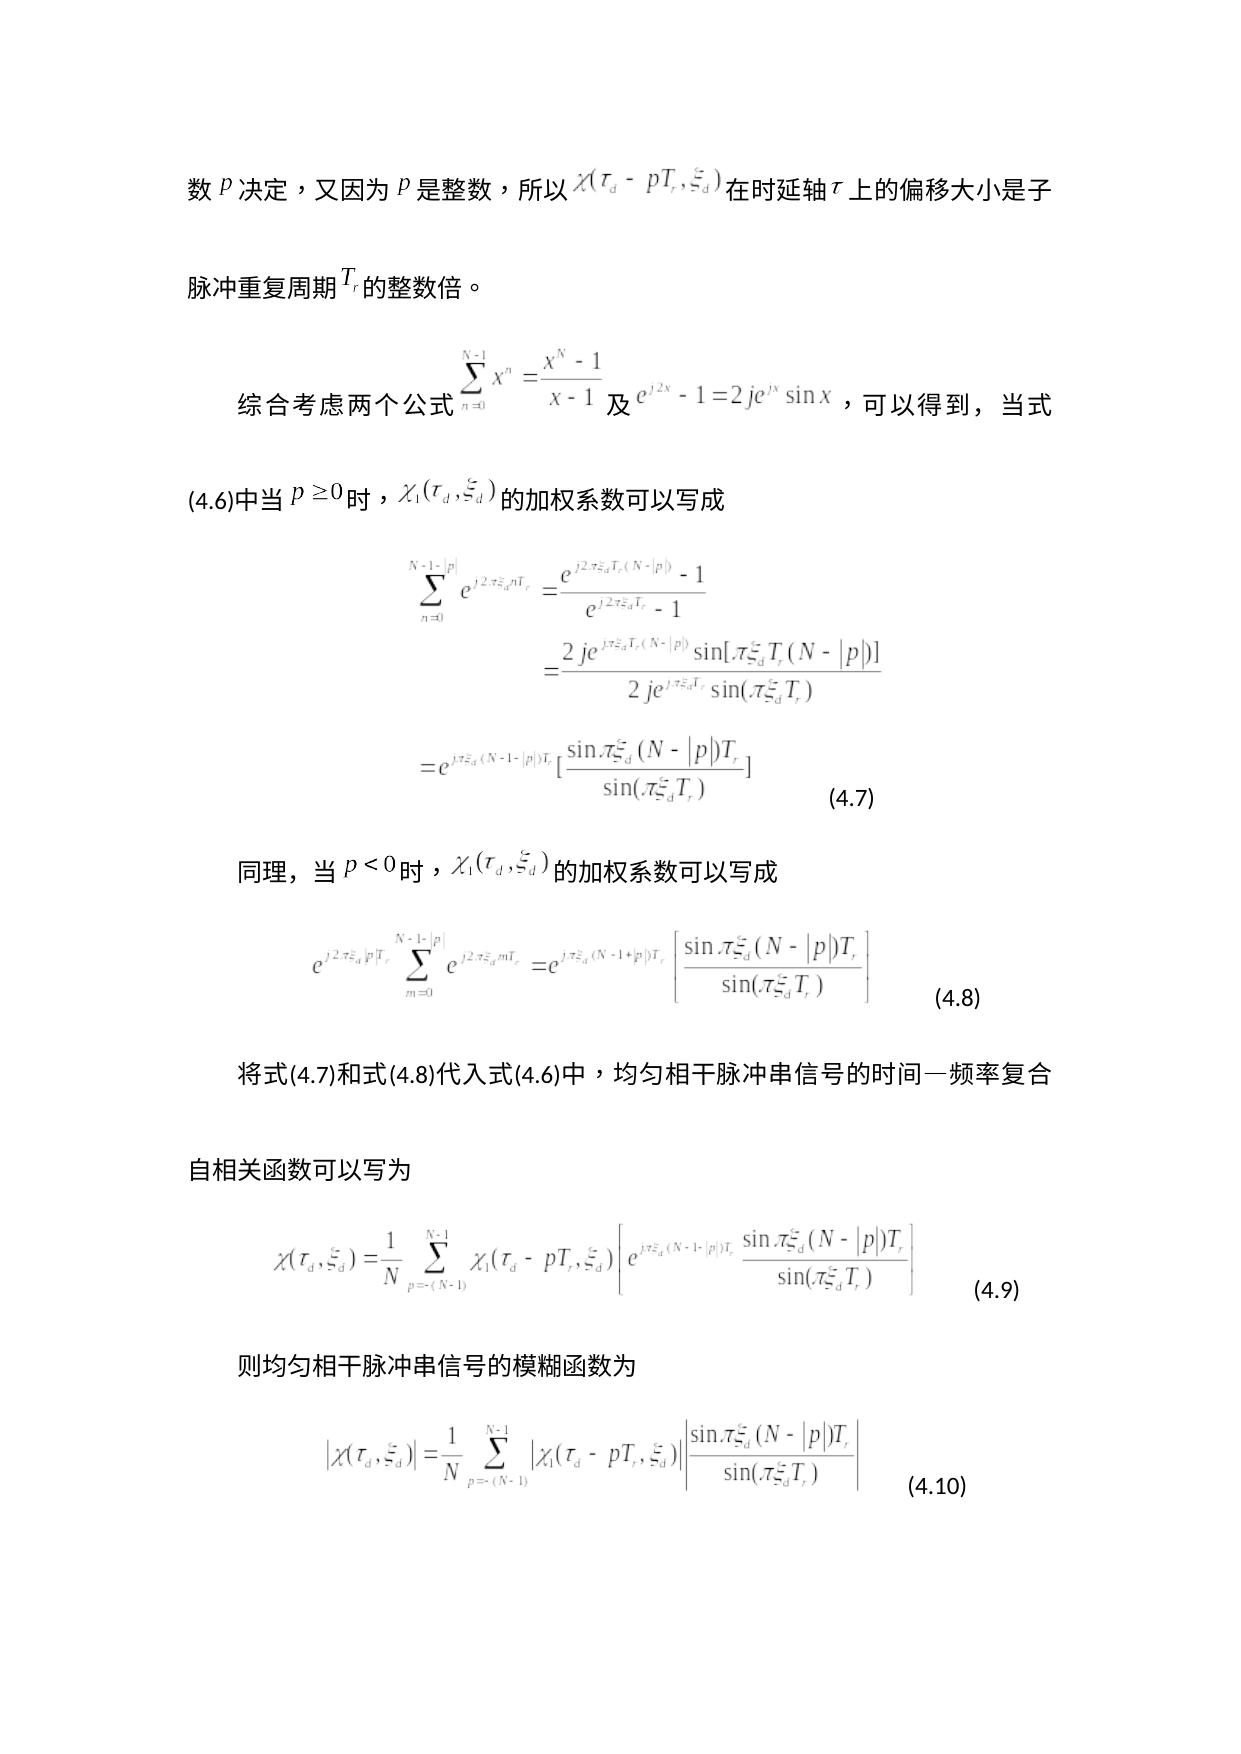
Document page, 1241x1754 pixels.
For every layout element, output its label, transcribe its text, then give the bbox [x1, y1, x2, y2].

text (4.8) [187, 927, 1053, 1024]
text 则均匀相干脉冲串信号的模糊函数为 [187, 1332, 1053, 1397]
text 将式(4.7)和式(4.8)代入式(4.6)中，均匀相干脉冲串信号的时间—频率复合自相关函数可以写为 [187, 1040, 1053, 1202]
text (4.7) [187, 731, 1053, 829]
text 同理，当时，的加权系数可以写成 [187, 844, 1053, 909]
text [187, 162, 1053, 324]
text (4.10) [187, 1415, 1053, 1512]
text (4.9) [187, 1219, 1053, 1317]
text 综合考虑两个公式及，可以得到，当式(4.6)中当时，的加权系数可以写成 [187, 341, 1053, 536]
